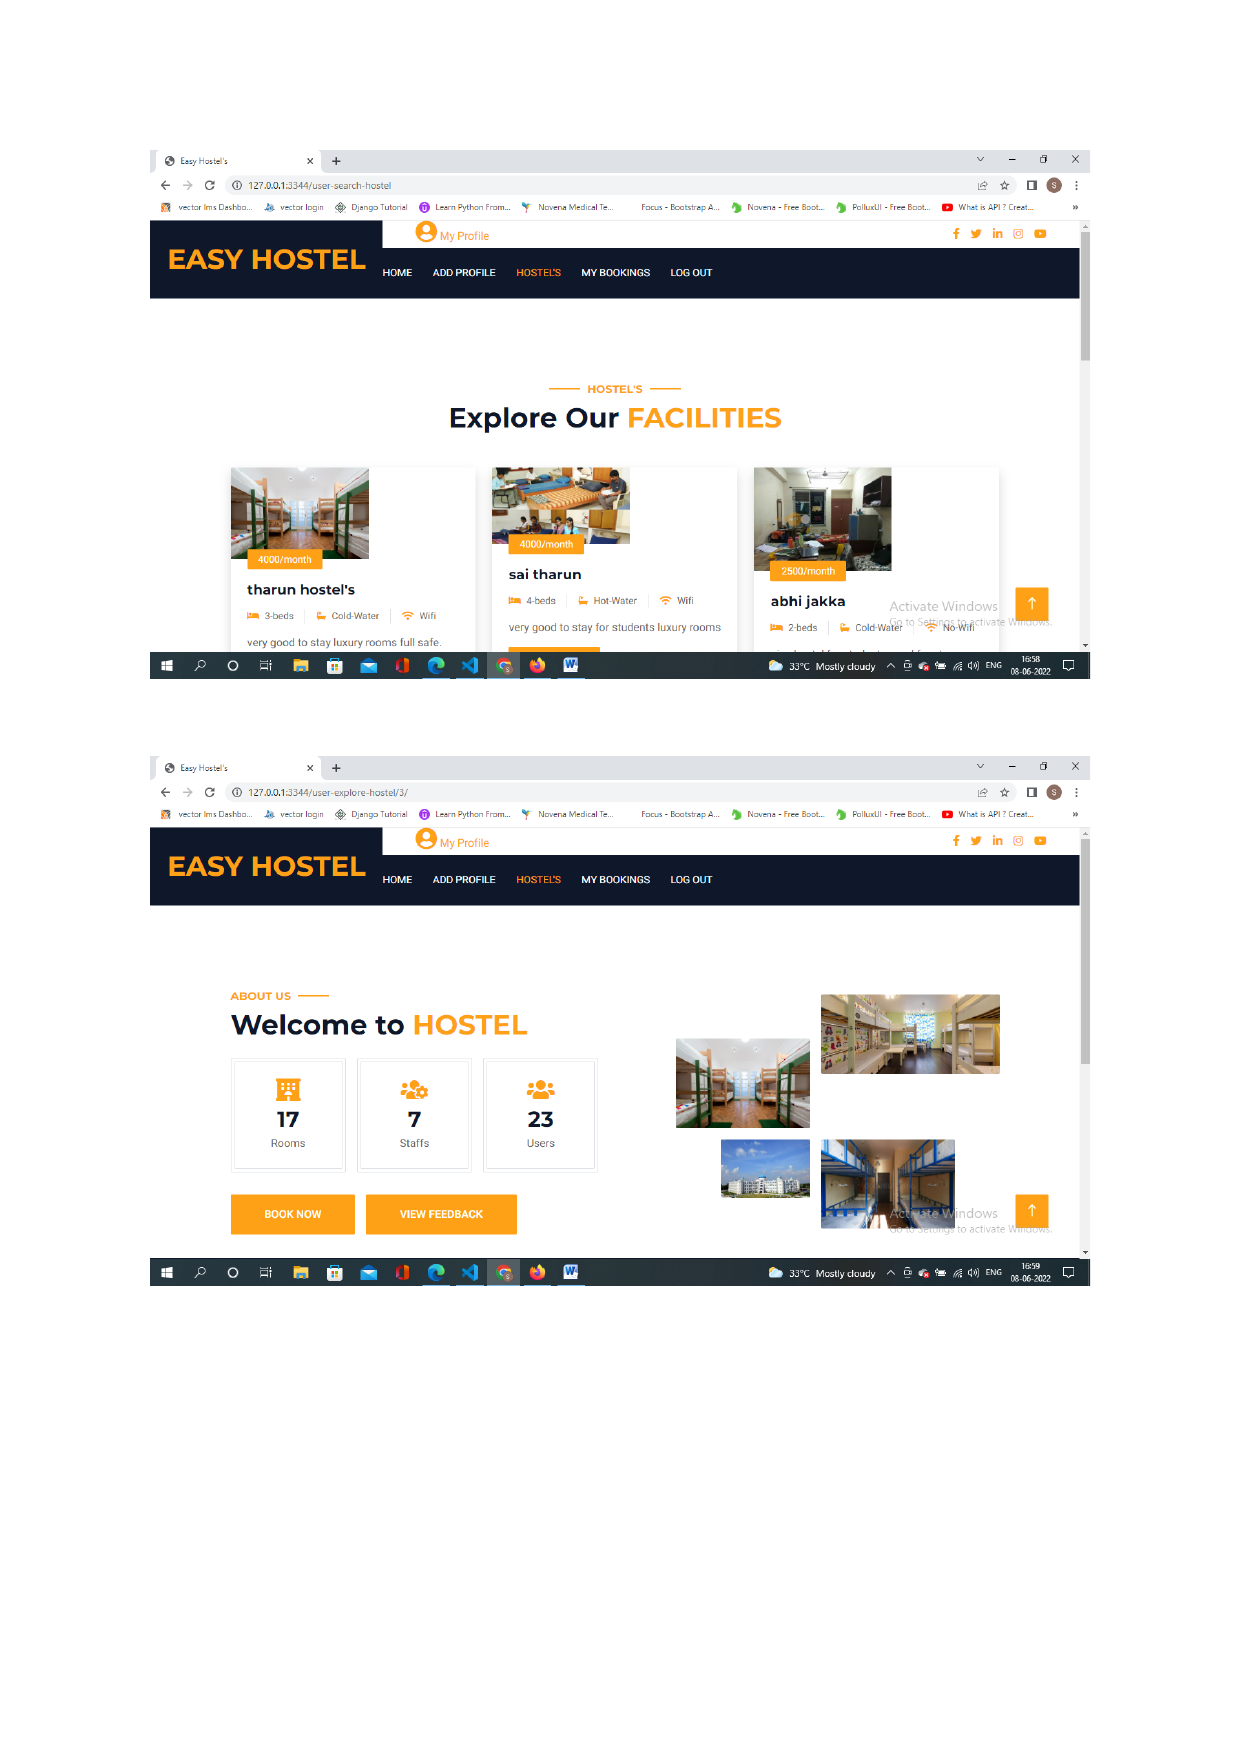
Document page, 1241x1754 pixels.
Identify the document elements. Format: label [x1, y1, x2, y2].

picture [150, 756, 1091, 1286]
picture [150, 150, 1091, 679]
